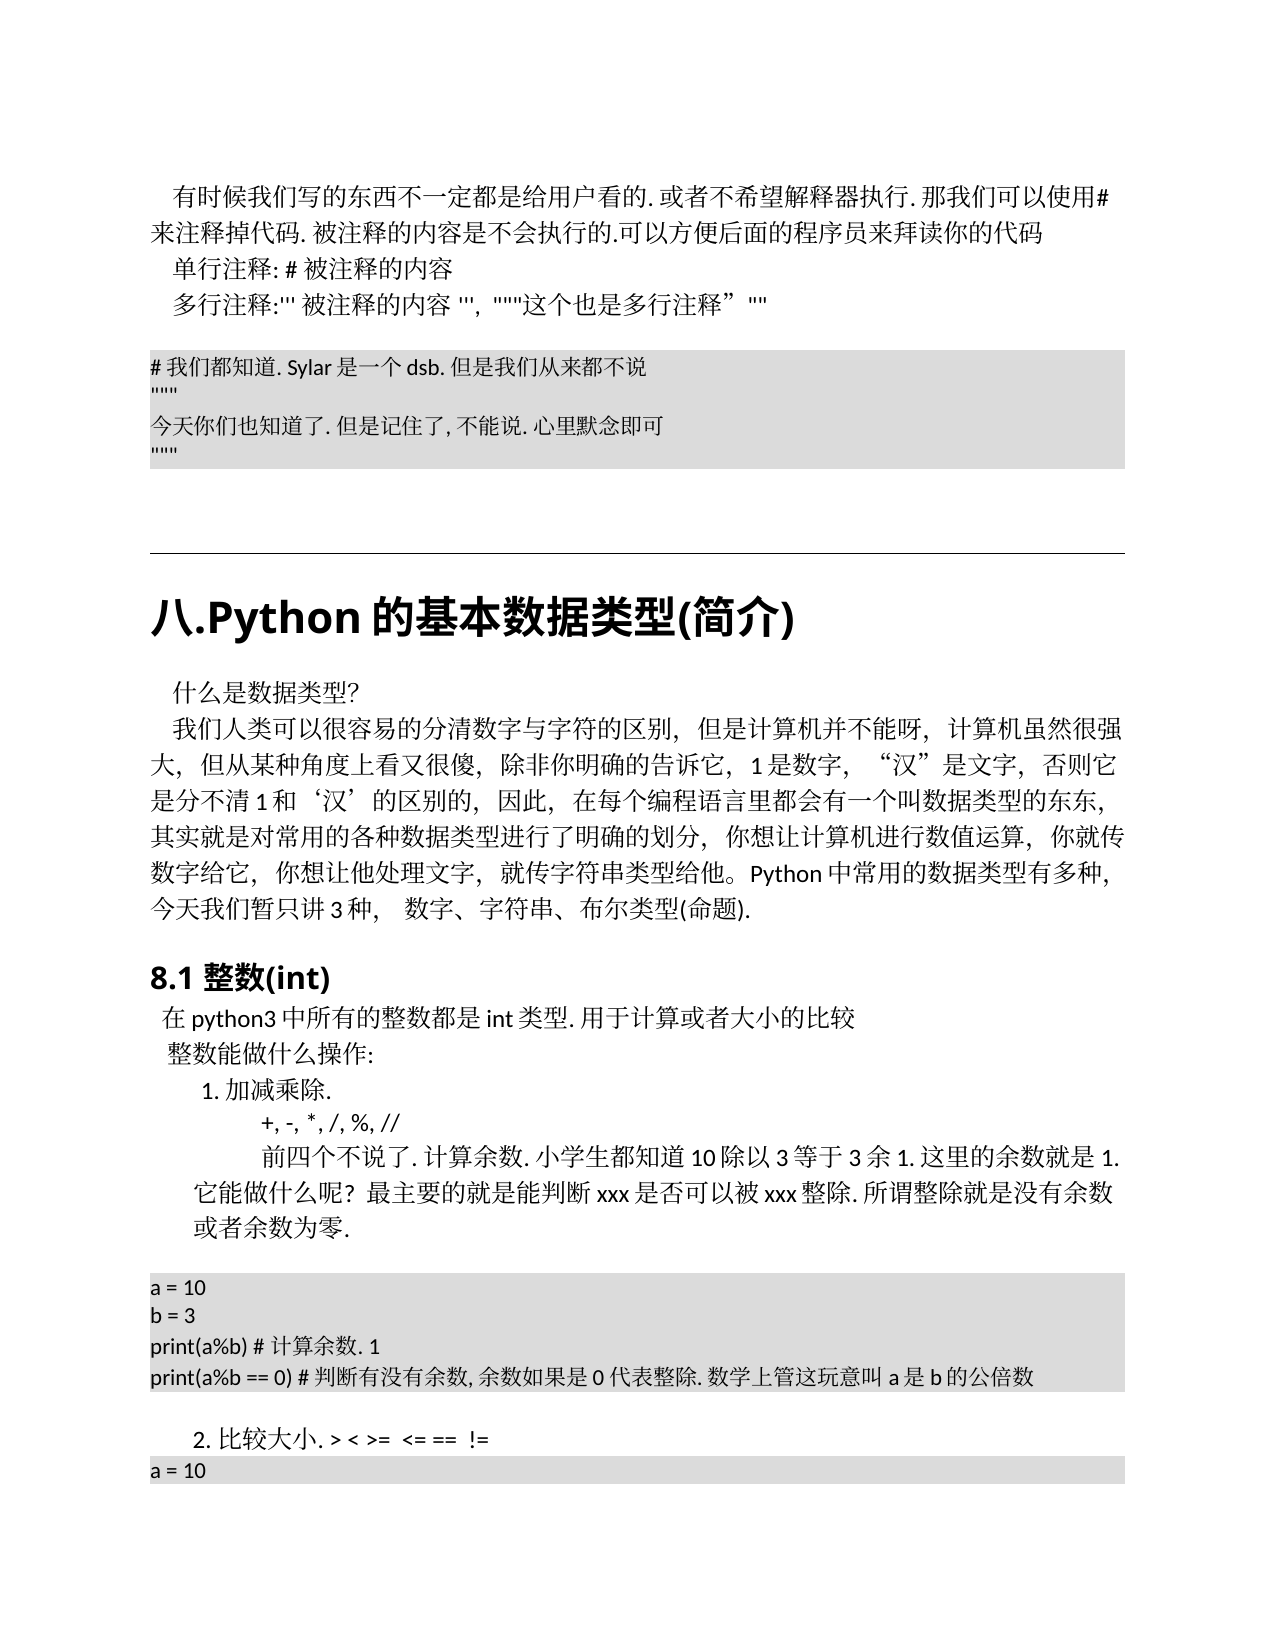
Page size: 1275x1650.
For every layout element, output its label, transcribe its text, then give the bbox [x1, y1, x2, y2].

text 1. 加减乘除. [150, 1071, 1125, 1107]
text 我们人类可以很容易的分清数字与字符的区别，但是计算机并不能呀，计算机虽然很强大，但从某种角度上看又很傻，除非你明确的告诉它，1是数字，“汉”是文字，否则它是分不清1和‘汉’的区别的，因此，在每个编程语言里都会有一个叫数据类型的东东，其实就是对常用的各种数据类型进行了明确的划分，你想让计算机进行数值运算，你就传数字给它，你想让他处理文字，就传字符串类型给他。Python中常用的数据类型有多种，今天我们暂只讲3种， 数字、字符串、布尔类型(命题). [150, 710, 1125, 926]
text 什么是数据类型？ [150, 674, 1125, 710]
text 今天你们也知道了. 但是记住了, 不能说. 心里默念即可 [150, 409, 1125, 441]
text 前四个不说了. 计算余数. 小学生都知道10除以3等于3余1. 这里的余数就是1. 它能做什么呢? 最主要的就是能判断xxx是否可以被xxx整除. 所谓整除就是没有余数或者余数为零. [194, 1137, 1125, 1245]
text print(a%b) # 计算余数. 1 [150, 1329, 1125, 1361]
text a = 10 [150, 1273, 1125, 1301]
text """ [150, 381, 1125, 409]
text 整数能做什么操作: [150, 1035, 1125, 1071]
text 多行注释:''' 被注释的内容 ''', """这个也是多行注释”"" [150, 286, 1125, 322]
text 有时候我们写的东西不一定都是给用户看的. 或者不希望解释器执行. 那我们可以使用#来注释掉代码. 被注释的内容是不会执行的.可以方便后面的程序员来拜读你的代码 [150, 178, 1125, 250]
text # 我们都知道. Sylar是一个dsb. 但是我们从来都不说 [150, 350, 1125, 381]
text b = 3 [150, 1301, 1125, 1329]
text """ [150, 441, 1125, 469]
text 单行注释: # 被注释的内容 [150, 250, 1125, 286]
text a = 10 [150, 1456, 1125, 1484]
text +, -, *, /, %, // [194, 1107, 1125, 1137]
text print(a%b == 0) # 判断有没有余数, 余数如果是0 代表整除. 数学上管这玩意叫 a是b的公倍数 [150, 1361, 1125, 1392]
text 在python3中所有的整数都是int类型. 用于计算或者大小的比较 [150, 999, 1125, 1035]
text 2. 比较大小. > < >= <= == != [150, 1420, 1125, 1456]
